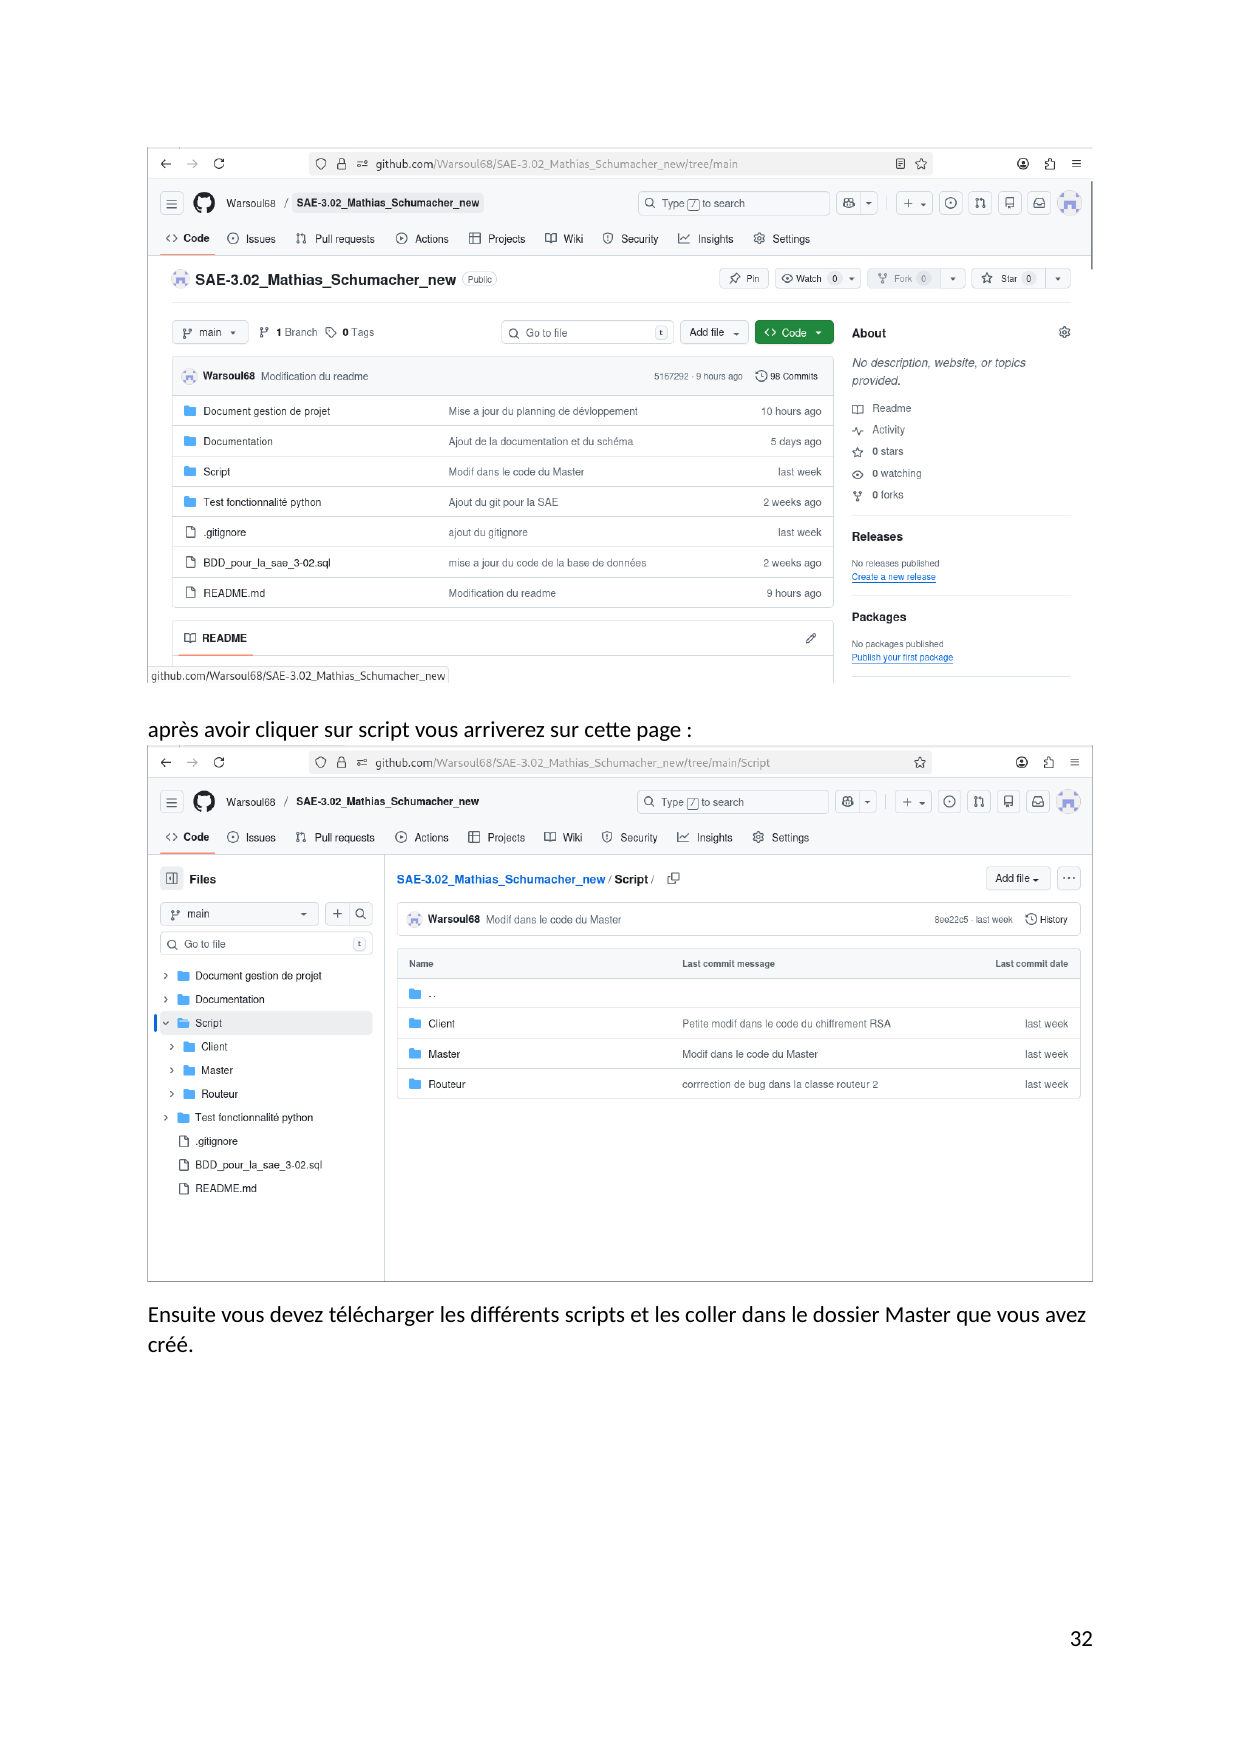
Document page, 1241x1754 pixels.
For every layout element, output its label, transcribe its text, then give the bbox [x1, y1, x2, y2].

text Ensuite vous devez télécharger les différents scripts et les coller dans le dossier Master que vous avez créé. [148, 1300, 1093, 1449]
picture [147, 745, 1093, 1282]
text Après cela il faut installer la bibliothèque mysql.connector avec cette commande « pip install mysql-connector-python » et PyQt5 « pip install PyQt5 ». après que tout ce qu’il vous faut est installer, il faut maintenant récupérer sur mon git, les script pour le master sur cette page de mon git : après avoir cliquer sur script vous arriverez sur cette page : [148, 683, 1093, 745]
picture [147, 147, 1093, 683]
